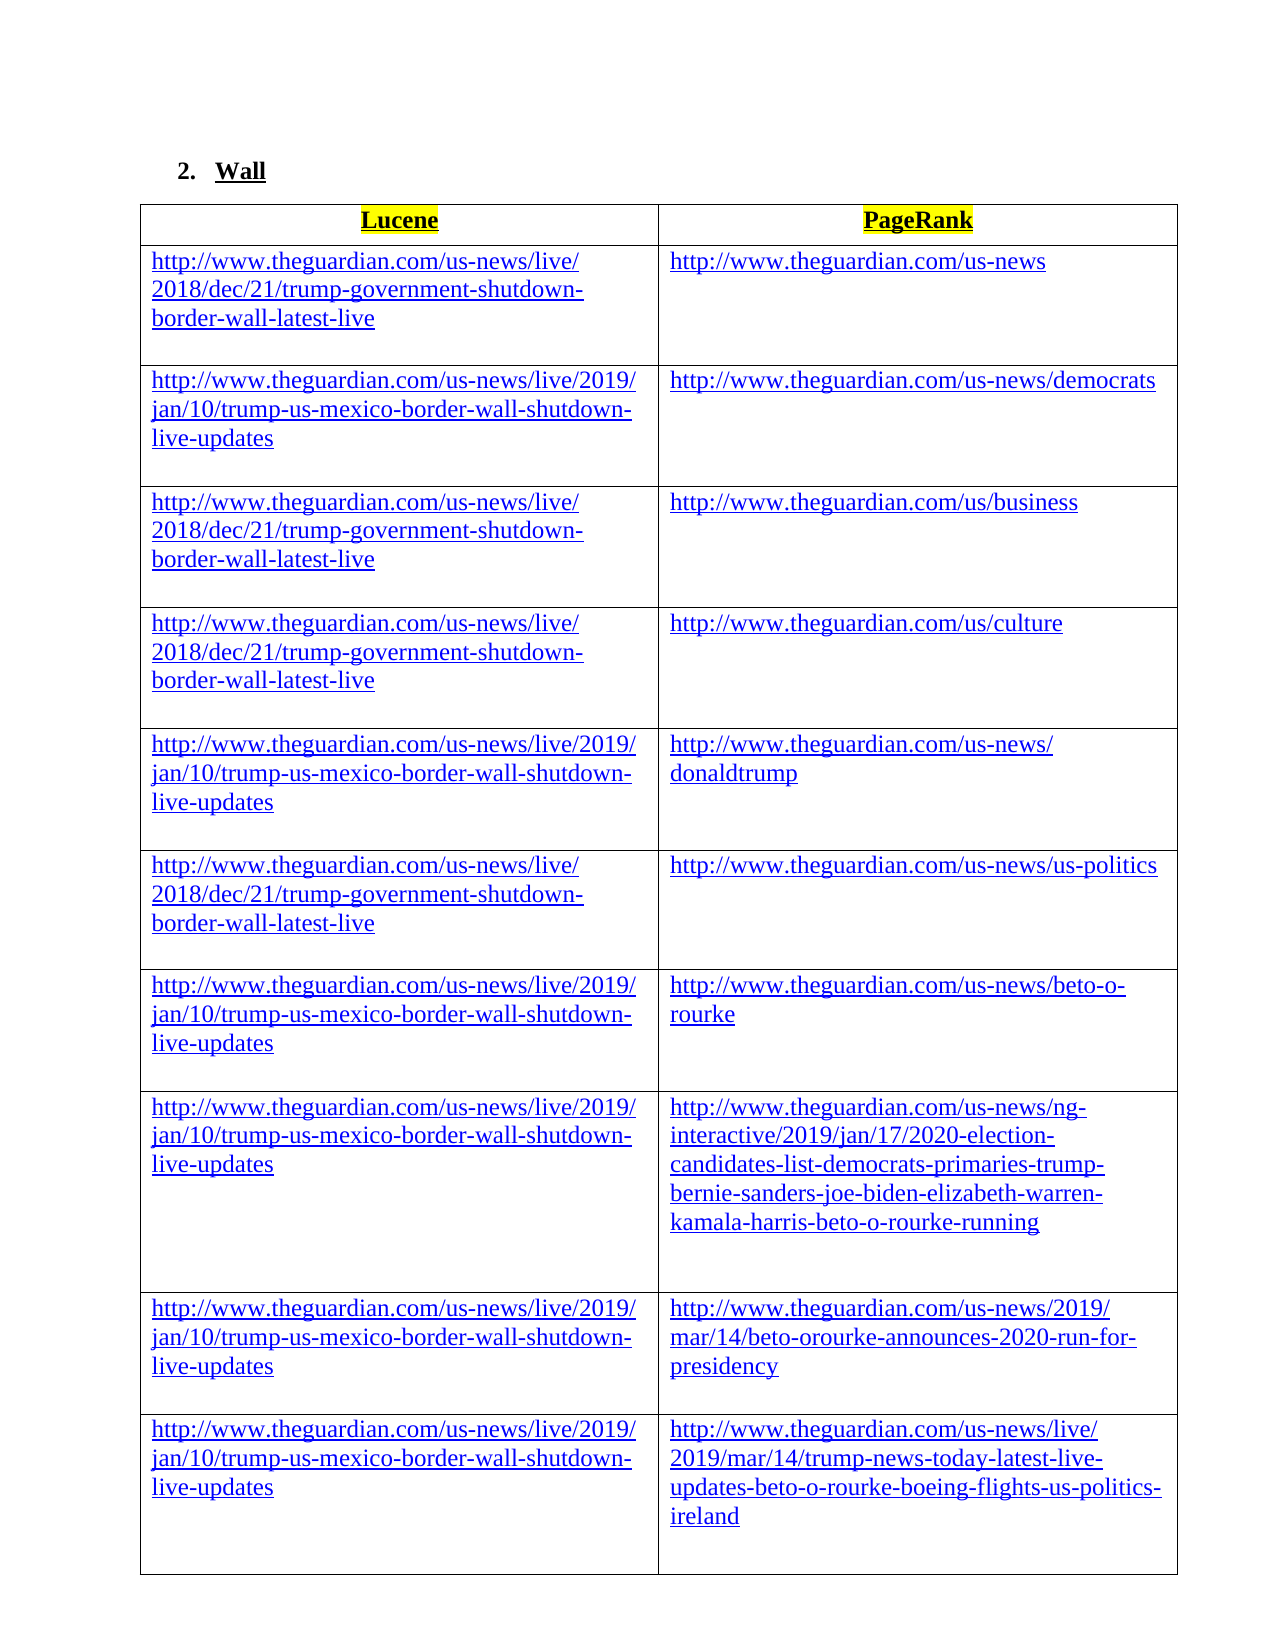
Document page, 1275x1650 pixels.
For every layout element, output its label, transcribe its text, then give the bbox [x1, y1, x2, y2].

table_cell http://www.theguardian.com/us-news/live/2019/jan/10/trump-us-mexico-border-wall-shutdown-live-updates [141, 1293, 658, 1413]
table_header PageRank [659, 205, 1177, 245]
table_cell http://www.theguardian.com/us-news/live/2019/jan/10/trump-us-mexico-border-wall-shutdown-live-updates [141, 1415, 658, 1574]
table_cell http://www.theguardian.com/us-news/ng-interactive/2019/jan/17/2020-election-candidates-list-democrats-primaries-trump-bernie-sanders-joe-biden-elizabeth-warren-kamala-harris-beto-o-rourke-running [659, 1092, 1177, 1292]
list Wall [177, 156, 1210, 185]
table_cell http://www.theguardian.com/us-news/live/2019/jan/10/trump-us-mexico-border-wall-shutdown-live-updates [141, 729, 658, 849]
table_cell http://www.theguardian.com/us-news/live/2019/jan/10/trump-us-mexico-border-wall-shutdown-live-updates [141, 970, 658, 1091]
table_cell http://www.theguardian.com/us-news/live/2018/dec/21/trump-government-shutdown-border-wall-latest-live [141, 246, 658, 364]
table_cell http://www.theguardian.com/us-news/donaldtrump [659, 729, 1177, 849]
table_cell http://www.theguardian.com/us-news/democrats [659, 366, 1177, 486]
table_cell http://www.theguardian.com/us-news/beto-o-rourke [659, 970, 1177, 1091]
table_cell http://www.theguardian.com/us-news/us-politics [659, 851, 1177, 969]
table_cell http://www.theguardian.com/us-news/live/2019/jan/10/trump-us-mexico-border-wall-shutdown-live-updates [141, 1092, 658, 1292]
table_cell http://www.theguardian.com/us-news/2019/mar/14/beto-orourke-announces-2020-run-for-presidency [659, 1293, 1177, 1413]
table_cell http://www.theguardian.com/us/culture [659, 608, 1177, 728]
table_cell http://www.theguardian.com/us-news/live/2018/dec/21/trump-government-shutdown-border-wall-latest-live [141, 487, 658, 607]
table_cell http://www.theguardian.com/us-news/live/2019/jan/10/trump-us-mexico-border-wall-shutdown-live-updates [141, 366, 658, 486]
table_header Lucene [141, 205, 658, 245]
table_cell http://www.theguardian.com/us-news/live/2018/dec/21/trump-government-shutdown-border-wall-latest-live [141, 851, 658, 969]
table_cell http://www.theguardian.com/us/business [659, 487, 1177, 607]
table_cell http://www.theguardian.com/us-news [659, 246, 1177, 364]
table_cell http://www.theguardian.com/us-news/live/2018/dec/21/trump-government-shutdown-border-wall-latest-live [141, 608, 658, 728]
table_cell http://www.theguardian.com/us-news/live/2019/mar/14/trump-news-today-latest-live-updates-beto-o-rourke-boeing-flights-us-politics-ireland [659, 1415, 1177, 1574]
